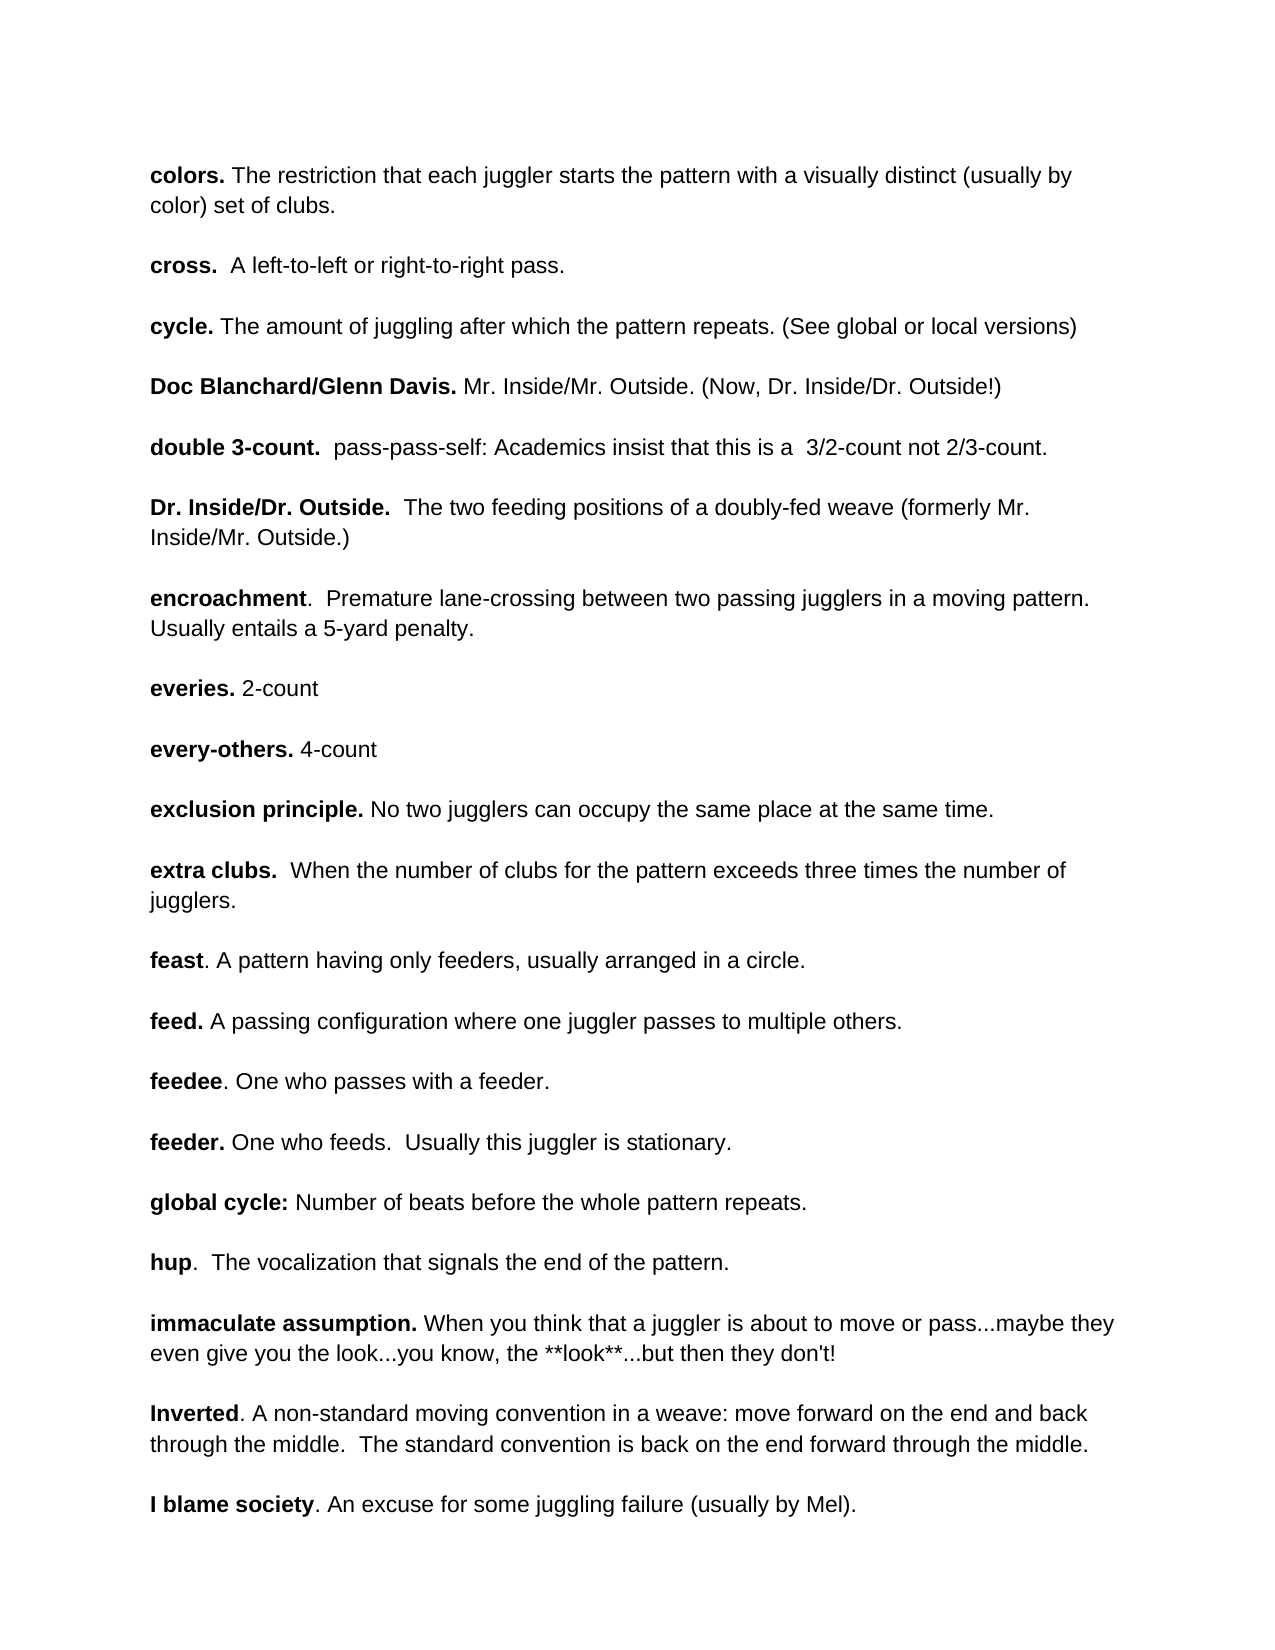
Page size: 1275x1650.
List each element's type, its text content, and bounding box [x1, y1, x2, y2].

text extra clubs. When the number of clubs for the pattern exceeds three times the number of jugglers. [150, 857, 1125, 913]
text feeder. One who feeds. Usually this juggler is stationary. [150, 1128, 1125, 1155]
text double 3-count. pass-pass-self: Academics insist that this is a 3/2-count not 2/3-count. [150, 434, 1125, 460]
text Inverted. A non-standard moving convention in a weave: move forward on the end and back through the middle. The standard convention is back on the end forward through the middle. [150, 1400, 1125, 1457]
text encroachment. Premature lane-crossing between two passing jugglers in a moving pattern. Usually entails a 5-yard penalty. [150, 585, 1125, 641]
text Doc Blanchard/Glenn Davis. Mr. Inside/Mr. Outside. (Now, Dr. Inside/Dr. Outside!) [150, 373, 1125, 399]
text immaculate assumption. When you think that a juggler is about to move or pass...maybe they even give you the look...you know, the **look**...but then they don't! [150, 1310, 1125, 1366]
text colors. The restriction that each juggler starts the pattern with a visually distinct (usually by color) set of clubs. [150, 162, 1125, 218]
text feast. A pattern having only feeders, usually arranged in a circle. [150, 947, 1125, 973]
text I blame society. An excuse for some juggling failure (usually by Mel). [150, 1491, 1125, 1517]
text feedee. One who passes with a feeder. [150, 1068, 1125, 1094]
text feed. A passing configuration where one juggler passes to multiple others. [150, 1008, 1125, 1034]
text every-others. 4-count [150, 736, 1125, 762]
text Dr. Inside/Dr. Outside. The two feeding positions of a doubly-fed weave (formerly Mr. Inside/Mr. Outside.) [150, 494, 1125, 551]
text cross. A left-to-left or right-to-right pass. [150, 252, 1125, 279]
text everies. 2-count [150, 675, 1125, 702]
text global cycle: Number of beats before the whole pattern repeats. [150, 1189, 1125, 1215]
text exclusion principle. No two jugglers can occupy the same place at the same time. [150, 796, 1125, 822]
text cycle. The amount of juggling after which the pattern repeats. (See global or local versions) [150, 313, 1125, 339]
text hup. The vocalization that signals the end of the pattern. [150, 1249, 1125, 1276]
